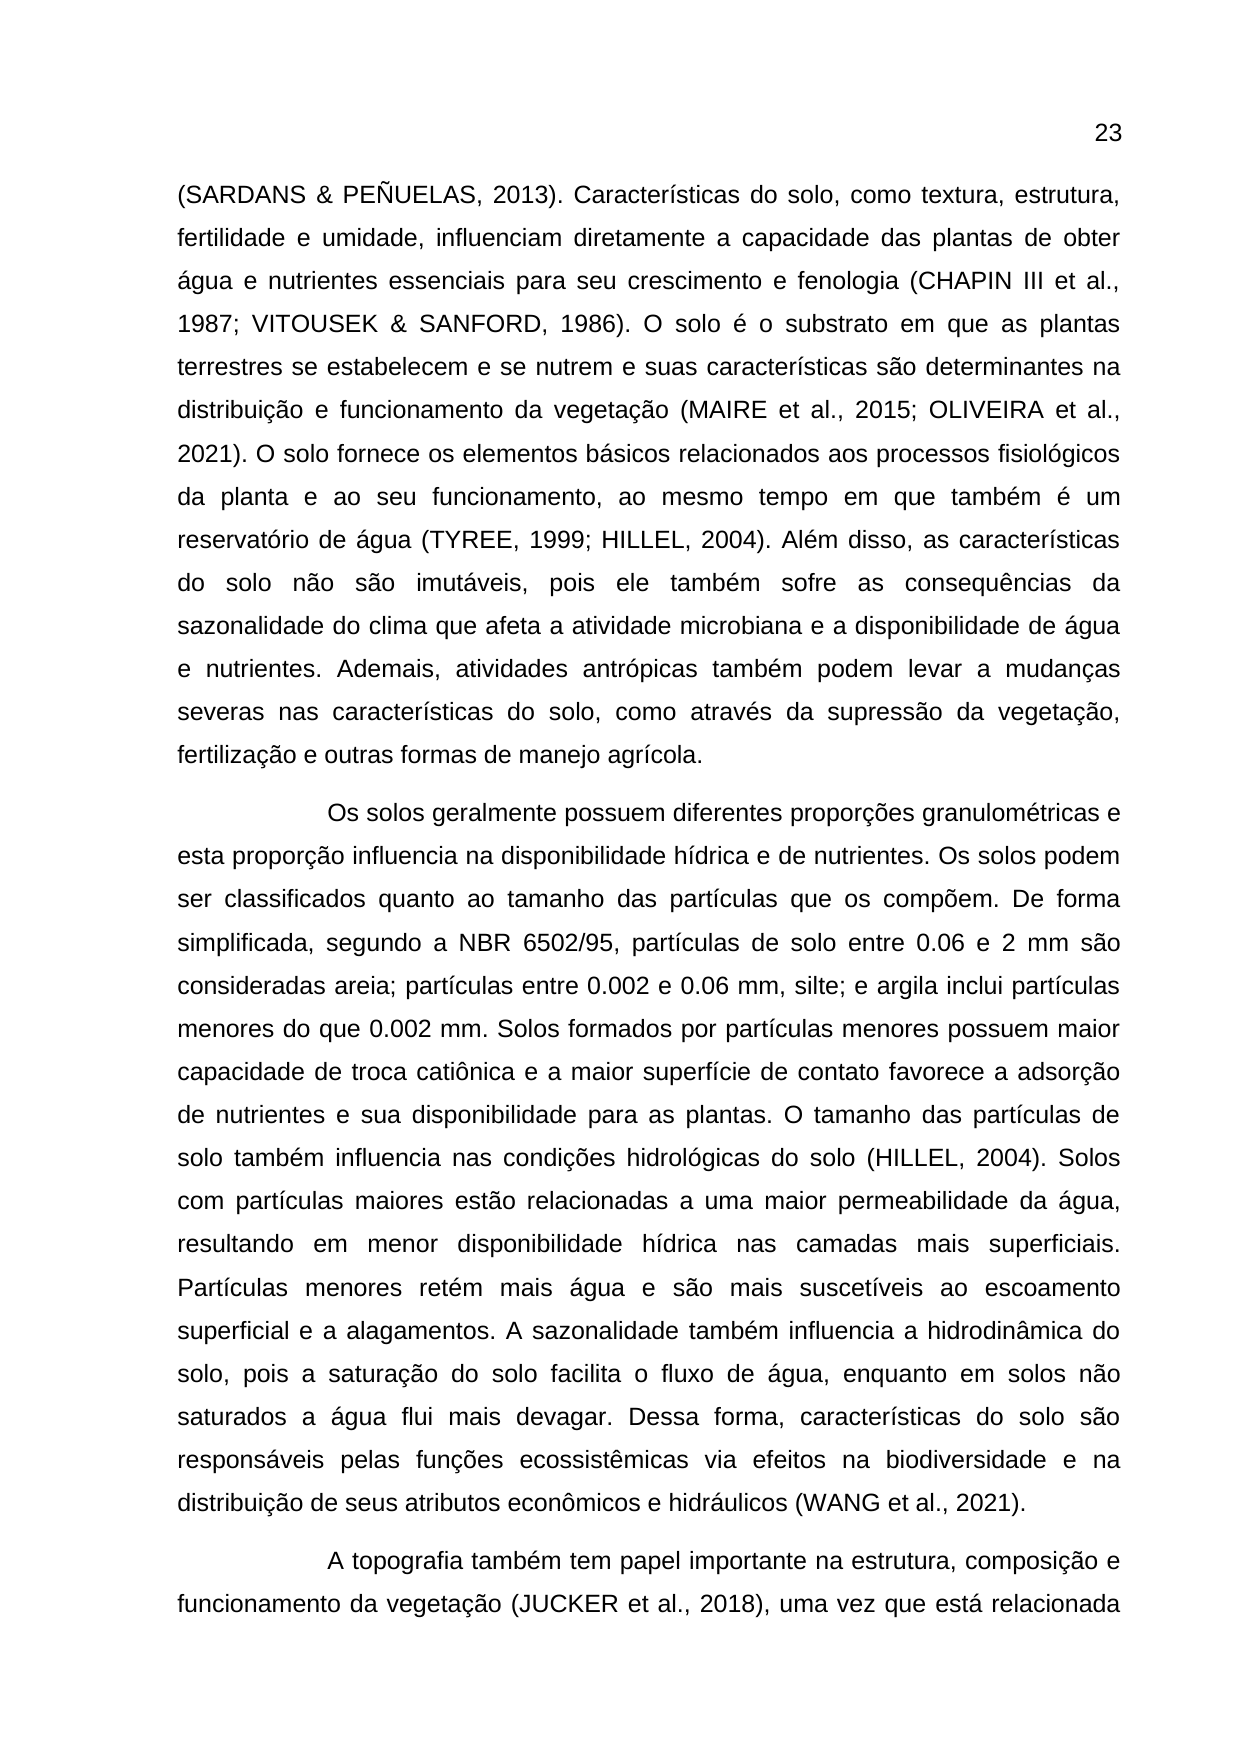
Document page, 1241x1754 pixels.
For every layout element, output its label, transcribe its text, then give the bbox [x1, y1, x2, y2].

text Os solos geralmente possuem diferentes proporções granulométricas e esta proporção influencia na disponibilidade hídrica e de nutrientes. Os solos podem ser classificados quanto ao tamanho das partículas que os compõem. De forma simplificada, segundo a NBR 6502/95, partículas de solo entre 0.06 e 2 mm são consideradas areia; partículas entre 0.002 e 0.06 mm, silte; e argila inclui partículas menores do que 0.002 mm. Solos formados por partículas menores possuem maior capacidade de troca catiônica e a maior superfície de contato favorece a adsorção de nutrientes e sua disponibilidade para as plantas. O tamanho das partículas de solo também influencia nas condições hidrológicas do solo (HILLEL, 2004). Solos com partículas maiores estão relacionadas a uma maior permeabilidade da água, resultando em menor disponibilidade hídrica nas camadas mais superficiais. Partículas menores retém mais água e são mais suscetíveis ao escoamento superficial e a alagamentos. A sazonalidade também influencia a hidrodinâmica do solo, pois a saturação do solo facilita o fluxo de água, enquanto em solos não saturados a água flui mais devagar. Dessa forma, características do solo são responsáveis pelas funções ecossistêmicas via efeitos na biodiversidade e na distribuição de seus atributos econômicos e hidráulicos (WANG et al., 2021). [177, 798, 1122, 1517]
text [177, 180, 1122, 769]
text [177, 1546, 1122, 1618]
